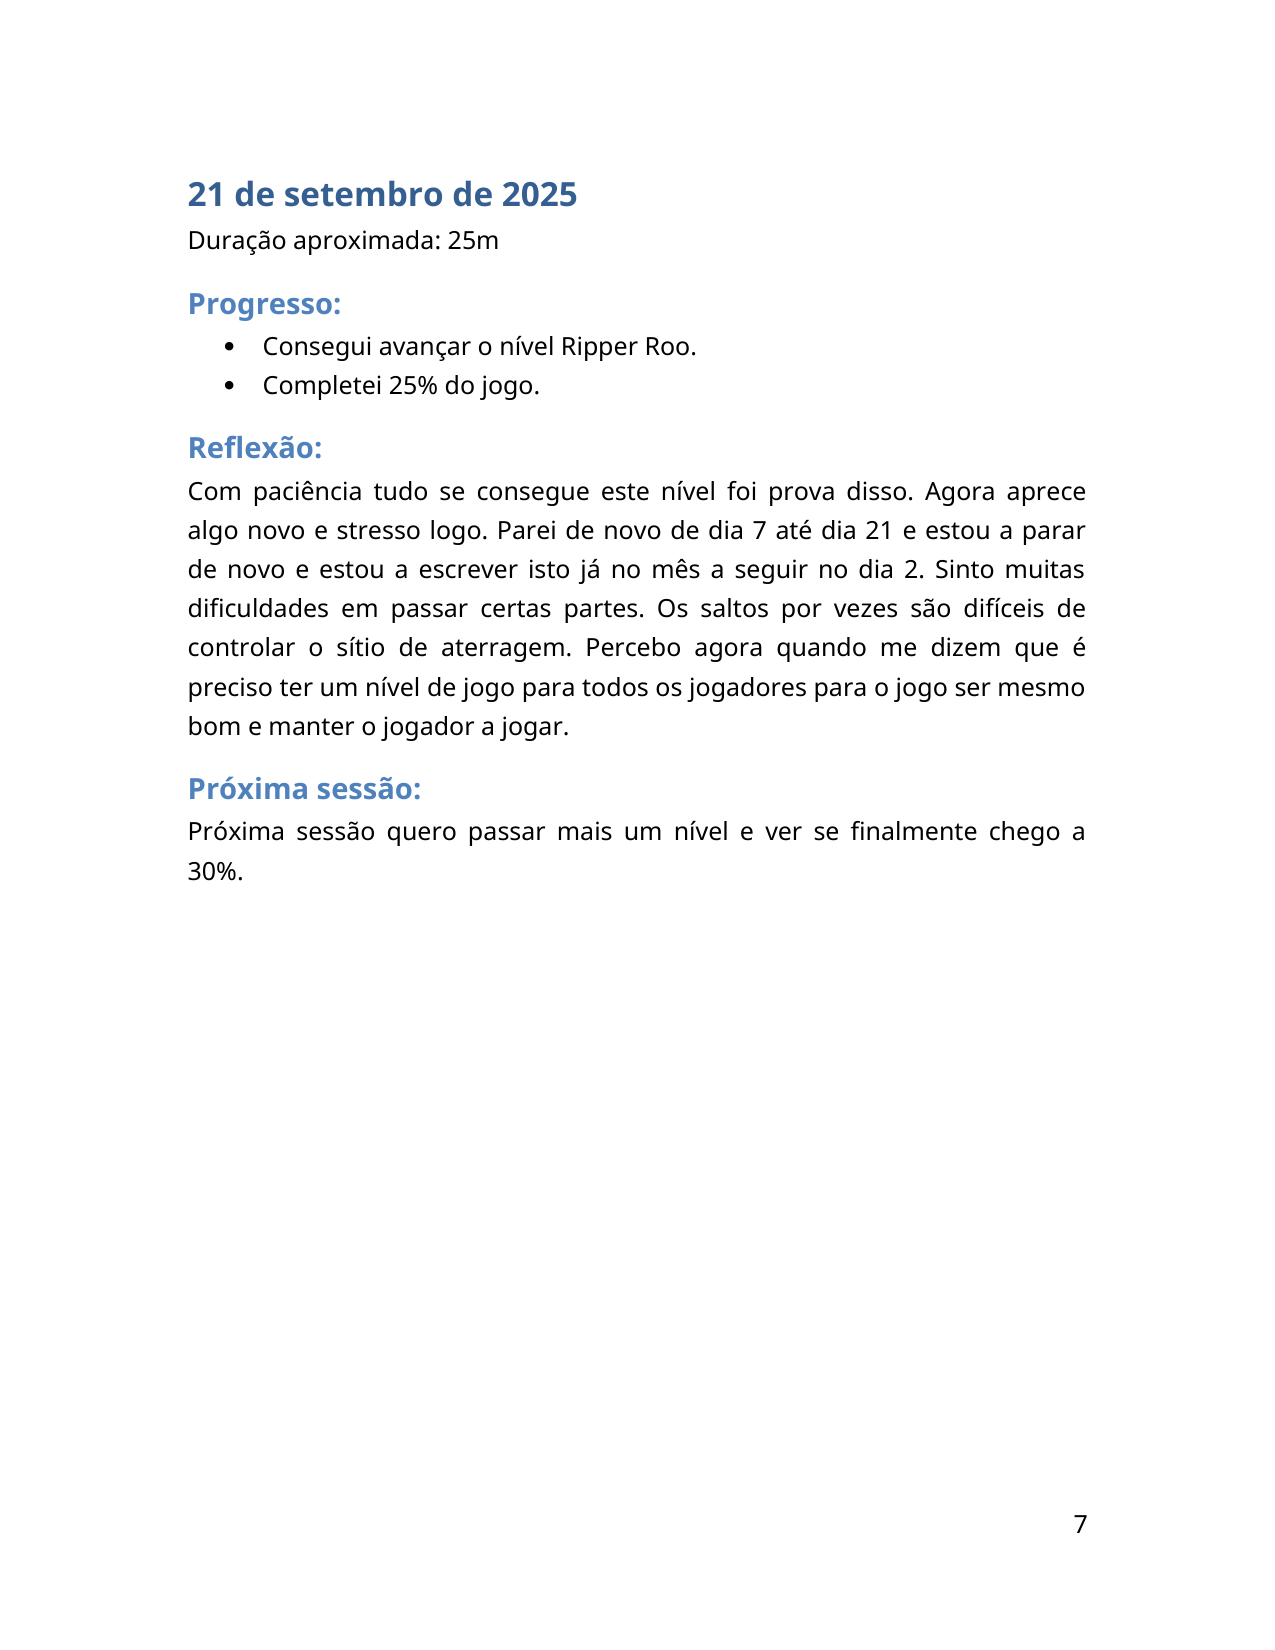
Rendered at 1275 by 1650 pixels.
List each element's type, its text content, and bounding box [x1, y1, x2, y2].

subtitle Reflexão: [187, 428, 1087, 467]
text Com paciência tudo se consegue este nível foi prova disso. Agora aprece algo novo e stresso logo. Parei de novo de dia 7 até dia 21 e estou a parar de novo e estou a escrever isto já no mês a seguir no dia 2. Sinto muitas dificuldades em passar certas partes. Os saltos por vezes são difíceis de controlar o sítio de aterragem. Percebo agora quando me dizem que é preciso ter um nível de jogo para todos os jogadores para o jogo ser mesmo bom e manter o jogador a jogar. [187, 473, 1087, 742]
text Duração aproximada: 25m [187, 223, 1087, 257]
list Completei 25% do jogo. [225, 368, 1087, 402]
subtitle Próxima sessão: [187, 768, 1087, 808]
text Próxima sessão quero passar mais um nível e ver se finalmente chego a 30%. [187, 814, 1087, 887]
subtitle 21 de setembro de 2025 [187, 171, 1087, 216]
subtitle Progresso: [187, 283, 1087, 323]
list Consegui avançar o nível Ripper Roo. [225, 329, 1087, 363]
